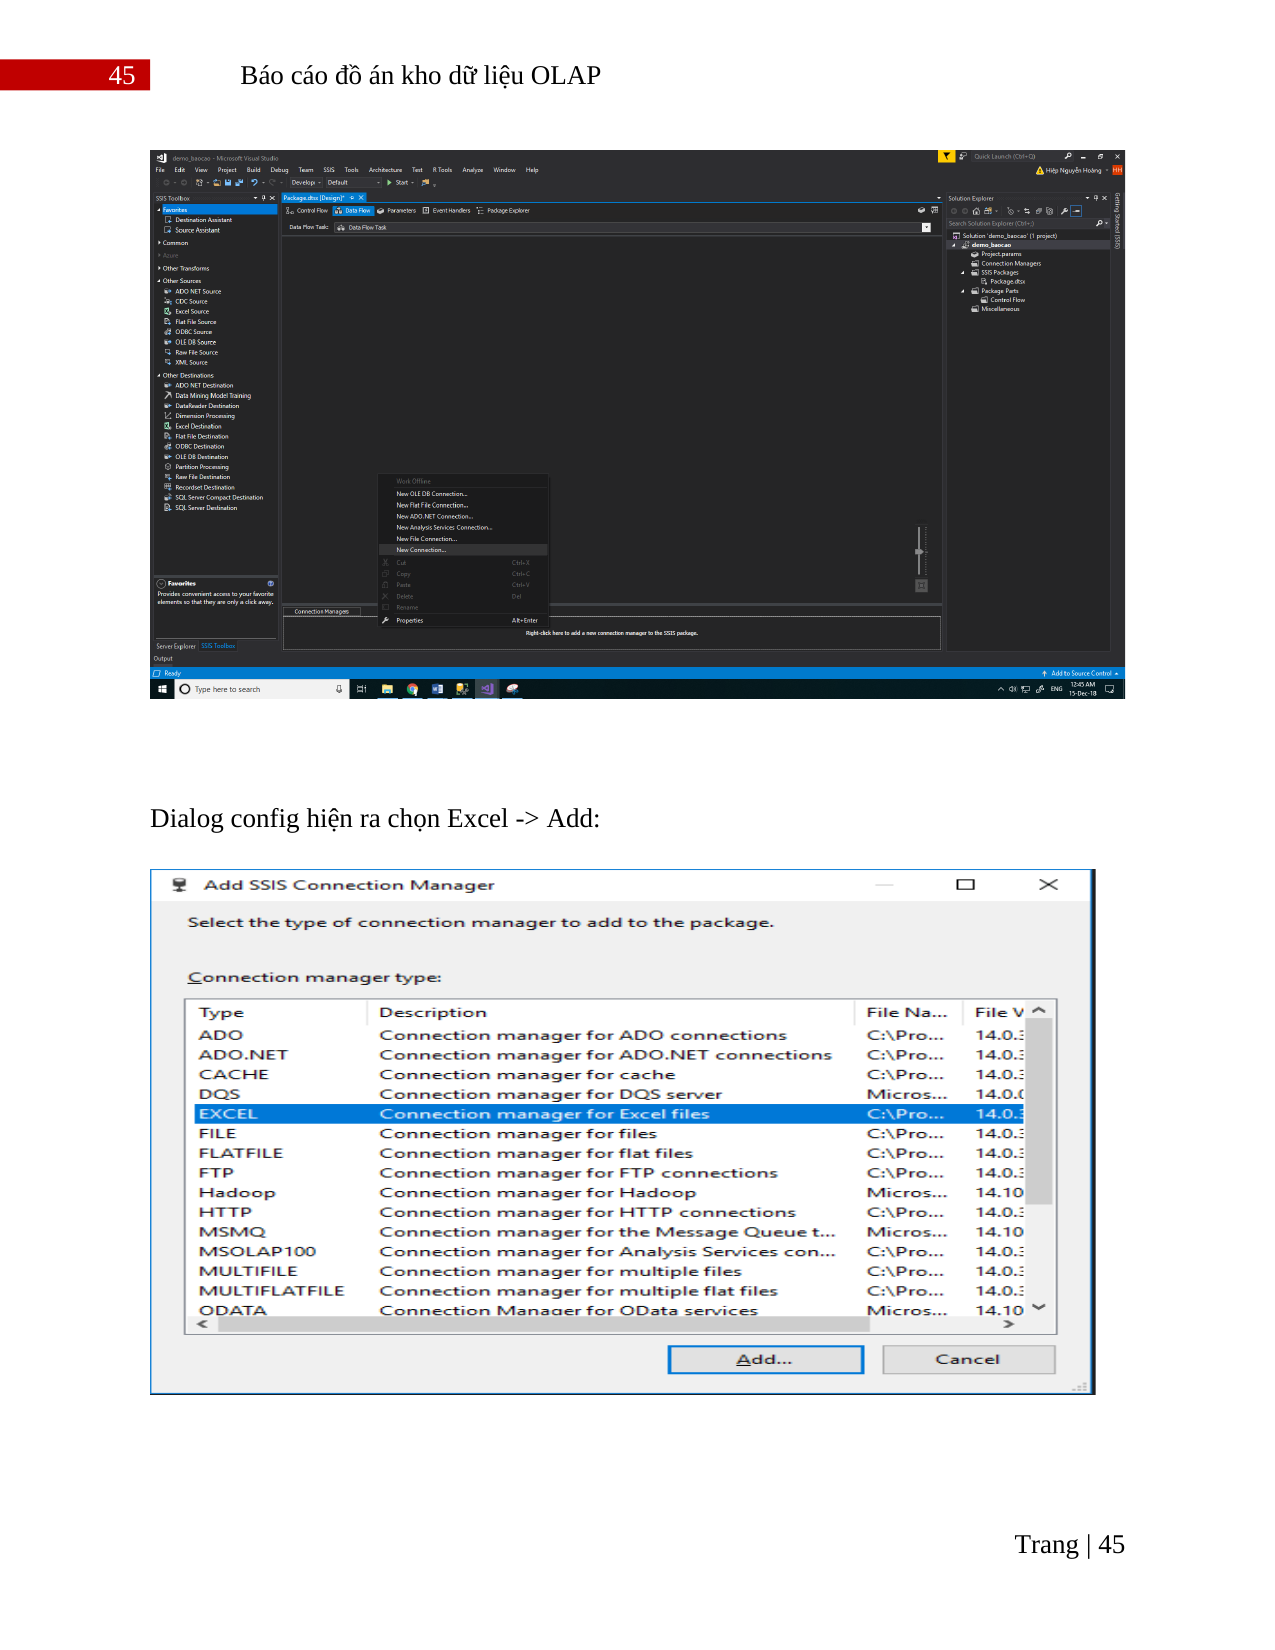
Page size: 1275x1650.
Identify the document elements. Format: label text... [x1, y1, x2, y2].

text Dialog config hiện ra chọn Excel -> Add: [150, 802, 1125, 833]
picture [150, 869, 1096, 1395]
picture [150, 150, 1125, 699]
